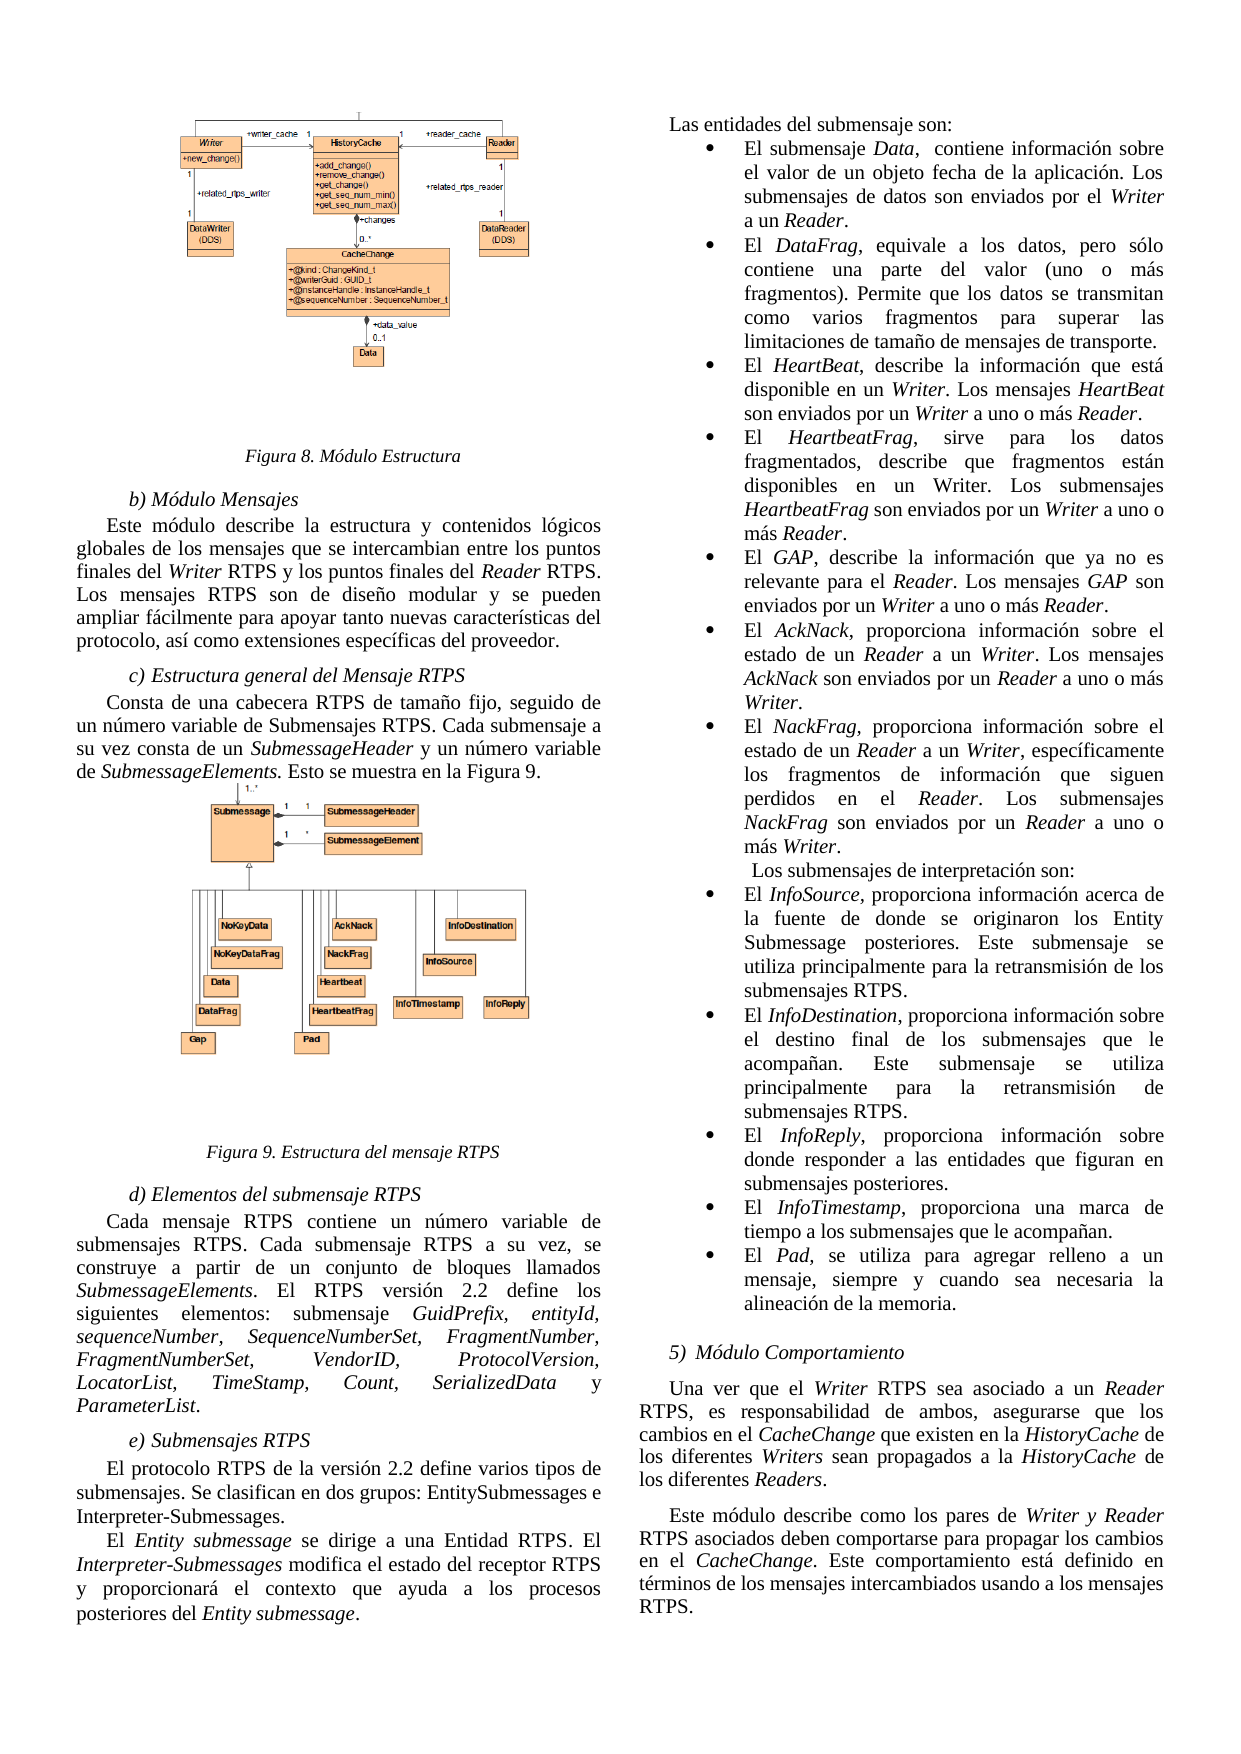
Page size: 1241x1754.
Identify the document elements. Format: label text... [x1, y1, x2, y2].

text Las entidades del submensaje son: [639, 112, 1164, 136]
list El Pad, se utiliza para agregar relleno a un mensaje, siempre y cuando sea necesaria la alineación de la memoria. [706, 1243, 1164, 1315]
list El GAP, describe la información que ya no es relevante para el Reader. Los mensajes GAP son enviados por un Writer a uno o más Reader. [706, 545, 1164, 617]
list El InfoReply, proporciona información sobre donde responder a las entidades que figuran en submensajes posteriores. [706, 1123, 1164, 1195]
text Figura 9. Estructura del mensaje RTPS [76, 1141, 601, 1163]
list El InfoDestination, proporciona información sobre el destino final de los submensajes que le acompañan. Este submensaje se utiliza principalmente para la retransmisión de submensajes RTPS. [706, 1002, 1164, 1123]
list El HeartBeat, describe la información que está disponible en un Writer. Los mensajes HeartBeat son enviados por un Writer a uno o más Reader. [706, 353, 1164, 425]
subtitle Elementos del submensaje RTPS [76, 1183, 601, 1206]
list El InfoTimestamp, proporciona una marca de tiempo a los submensajes que le acompañan. [706, 1195, 1164, 1243]
text Consta de una cabecera RTPS de tamaño fijo, seguido de un número variable de Submensajes RTPS. Cada submensaje a su vez consta de un SubmessageHeader y un número variable de SubmessageElements. Esto se muestra en la Figura 9. [76, 692, 601, 783]
list El InfoSource, proporciona información acerca de la fuente de donde se originaron los Entity Submessage posteriores. Este submensaje se utiliza principalmente para la retransmisión de los submensajes RTPS. [706, 882, 1164, 1002]
list El DataFrag, equivale a los datos, pero sólo contiene una parte del valor (uno o más fragmentos). Permite que los datos se transmitan como varios fragmentos para superar las limitaciones de tamaño de mensajes de transporte. [706, 232, 1164, 353]
text Una ver que el Writer RTPS sea asociado a un Reader RTPS, es responsabilidad de ambos, asegurarse que los cambios en el CacheChange que existen en la HistoryCache de los diferentes Writers sean propagados a la HistoryCache de los diferentes Readers. [639, 1377, 1164, 1491]
subtitle Submensajes RTPS [76, 1429, 601, 1452]
text El protocolo RTPS de la versión 2.2 define varios tipos de submensajes. Se clasifican en dos grupos: EntitySubmessages e Interpreter-Submessages. [76, 1456, 601, 1528]
subtitle Módulo Comportamiento [639, 1339, 1164, 1364]
text Los submensajes de interpretación son: [751, 858, 1164, 882]
list El HeartbeatFrag, sirve para los datos fragmentados, describe que fragmentos están disponibles en un Writer. Los submensajes HeartbeatFrag son enviados por un Writer a uno o más Reader. [706, 425, 1164, 545]
text Cada mensaje RTPS contiene un número variable de submensajes RTPS. Cada submensaje RTPS a su vez, se construye a partir de un conjunto de bloques llamados SubmessageElements. El RTPS versión 2.2 define los siguientes elementos: submensaje GuidPrefix, entityId, sequenceNumber, SequenceNumberSet, FragmentNumber, FragmentNumberSet, VendorID, ProtocolVersion, LocatorList, TimeStamp, Count, SerializedData y ParameterList. [76, 1210, 601, 1417]
list El submensaje Data, contiene información sobre el valor de un objeto fecha de la aplicación. Los submensajes de datos son enviados por el Writer a un Reader. [706, 136, 1164, 232]
subtitle Estructura general del Mensaje RTPS [76, 664, 601, 687]
list El NackFrag, proporciona información sobre el estado de un Reader a un Writer, específicamente los fragmentos de información que siguen perdidos en el Reader. Los submensajes NackFrag son enviados por un Reader a uno o más Writer. [706, 714, 1164, 858]
text Este módulo describe como los pares de Writer y Reader RTPS asociados deben comportarse para propagar los cambios en el CacheChange. Este comportamiento está definido en términos de los mensajes intercambiados usando a los mensajes RTPS. [639, 1504, 1164, 1618]
text Figura 8. Módulo Estructura [76, 445, 601, 467]
subtitle Módulo Mensajes [76, 488, 601, 511]
text Este módulo describe la estructura y contenidos lógicos globales de los mensajes que se intercambian entre los puntos finales del Writer RTPS y los puntos finales del Reader RTPS. Los mensajes RTPS son de diseño modular y se pueden ampliar fácilmente para apoyar tanto nuevas características del protocolo, así como extensiones específicas del proveedor. [76, 515, 601, 652]
list El AckNack, proporciona información sobre el estado de un Reader a un Writer. Los mensajes AckNack son enviados por un Reader a uno o más Writer. [706, 617, 1164, 714]
text El Entity submessage se dirige a una Entidad RTPS. El Interpreter-Submessages modifica el estado del receptor RTPS y proporcionará el contexto que ayuda a los procesos posteriores del Entity submessage. [76, 1528, 601, 1624]
